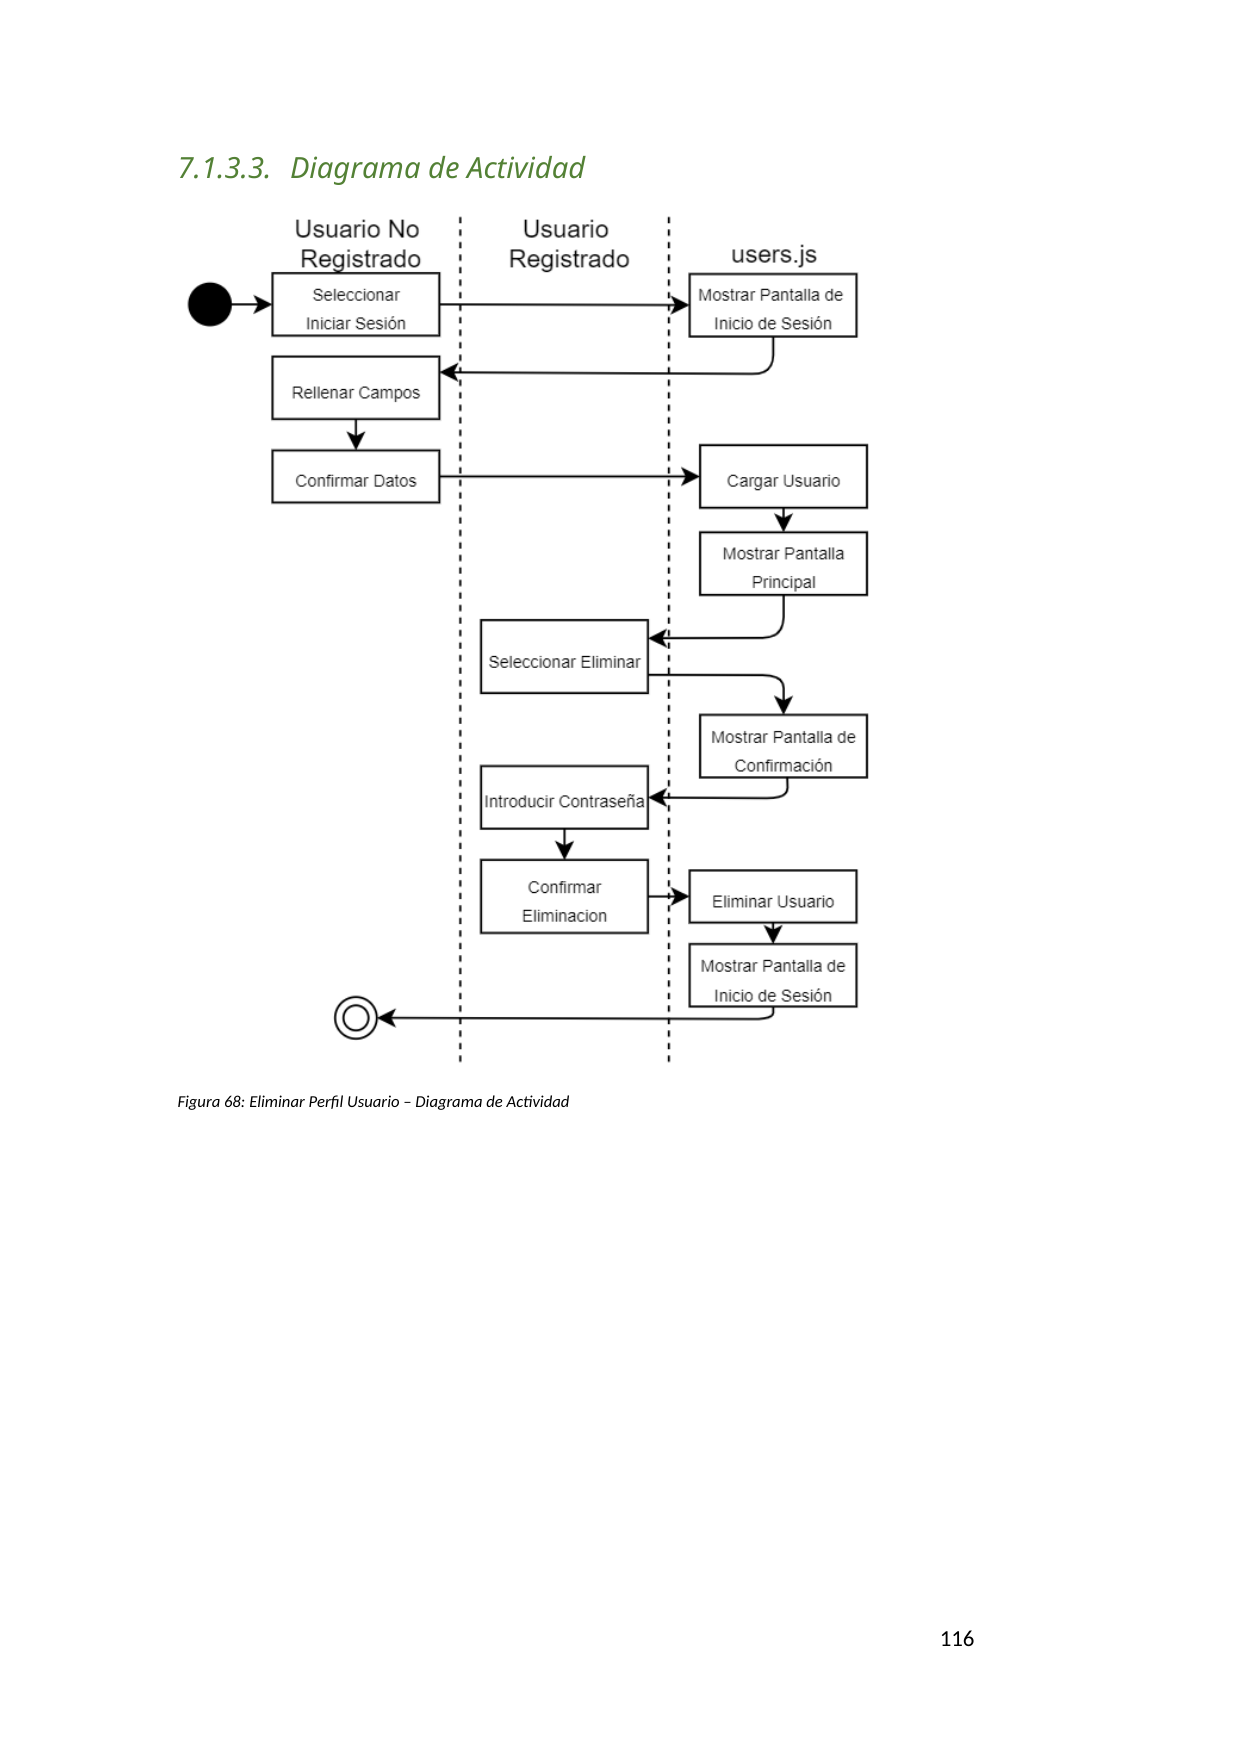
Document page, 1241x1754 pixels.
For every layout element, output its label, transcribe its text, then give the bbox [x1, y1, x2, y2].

text Figura 68: Eliminar Perfil Usuario – Diagrama de Actividad [177, 1091, 974, 1111]
subtitle Diagrama de Actividad [177, 148, 974, 187]
picture [177, 215, 879, 1072]
